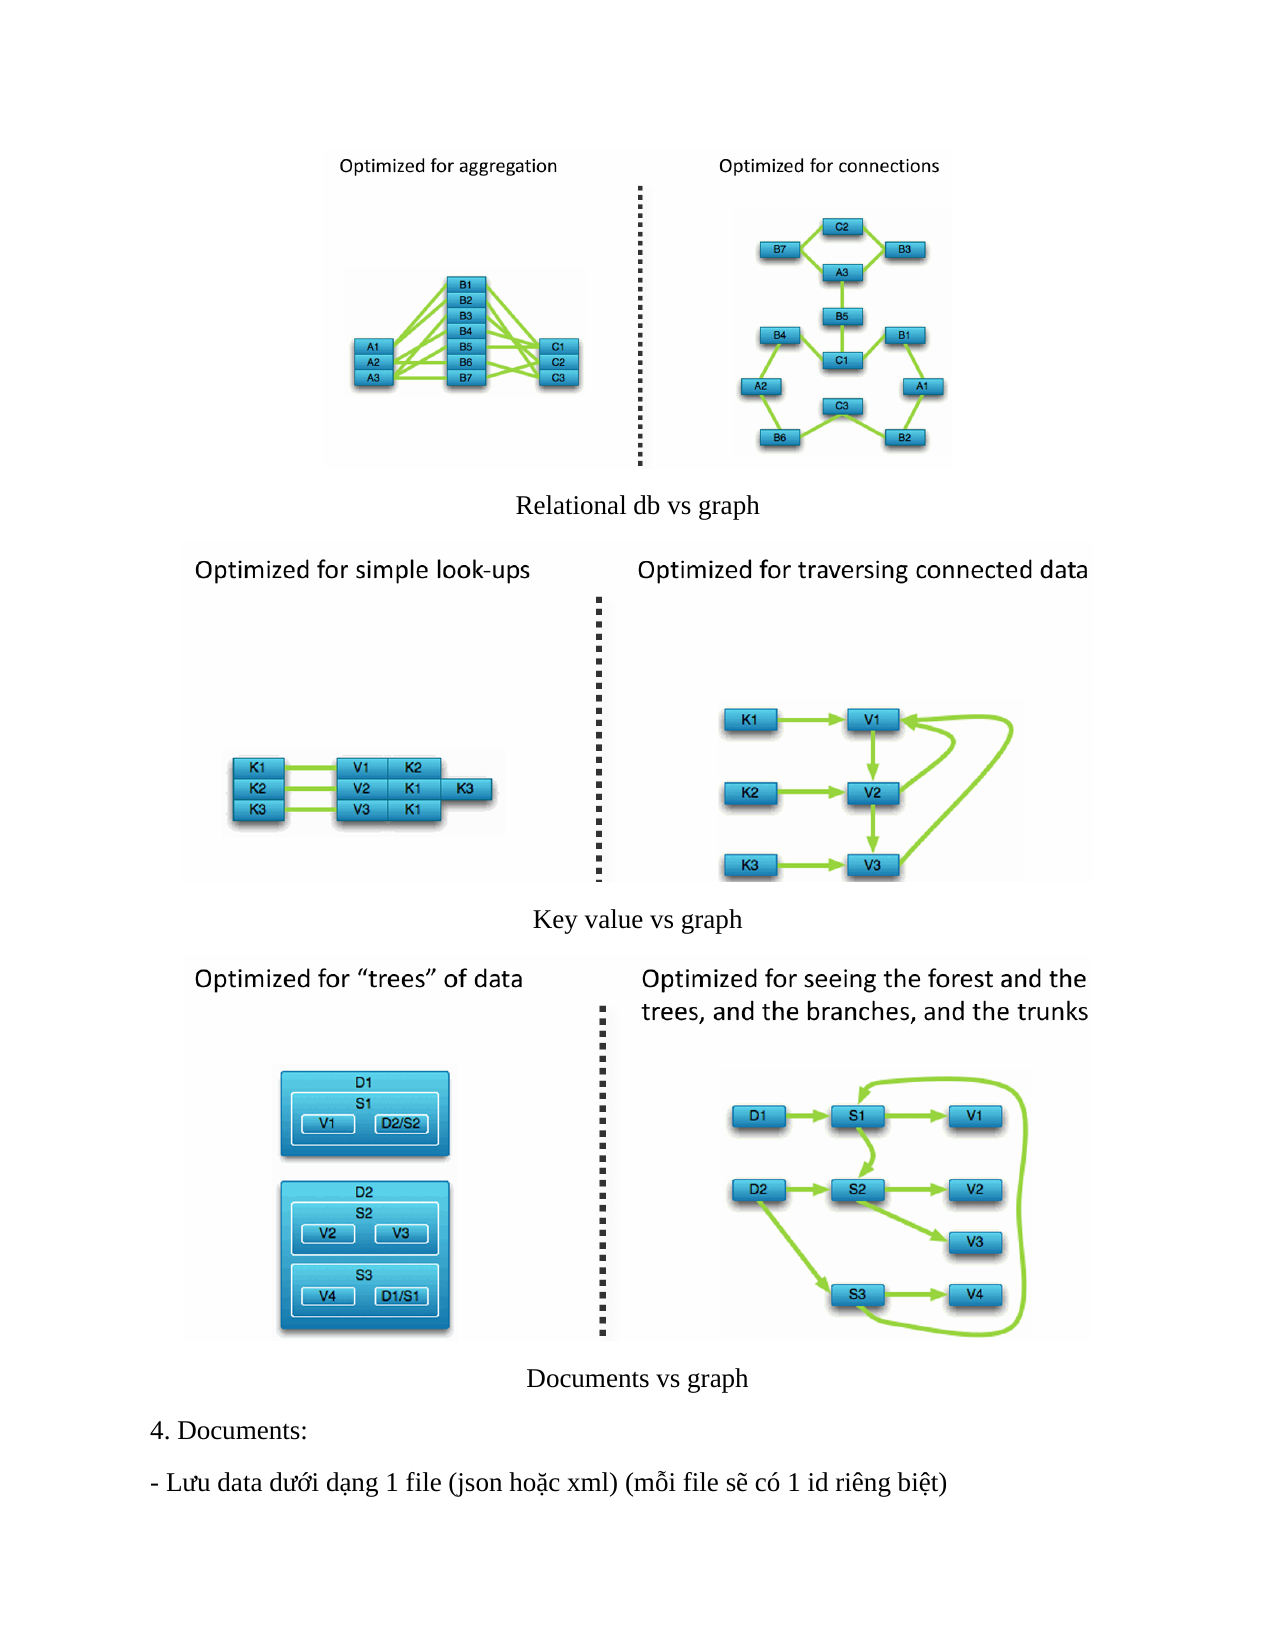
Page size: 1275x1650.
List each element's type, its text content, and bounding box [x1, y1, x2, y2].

picture [182, 541, 1093, 882]
text Key value vs graph [150, 903, 1125, 934]
text Relational db vs graph [150, 489, 1125, 521]
text 4. Documents: [150, 1414, 1125, 1445]
picture [322, 150, 953, 469]
text - Lưu data dưới dạng 1 file (json hoặc xml) (mỗi file sẽ có 1 id riêng biệt) [150, 1467, 1125, 1498]
picture [183, 955, 1092, 1341]
text Documents vs graph [150, 1362, 1125, 1393]
